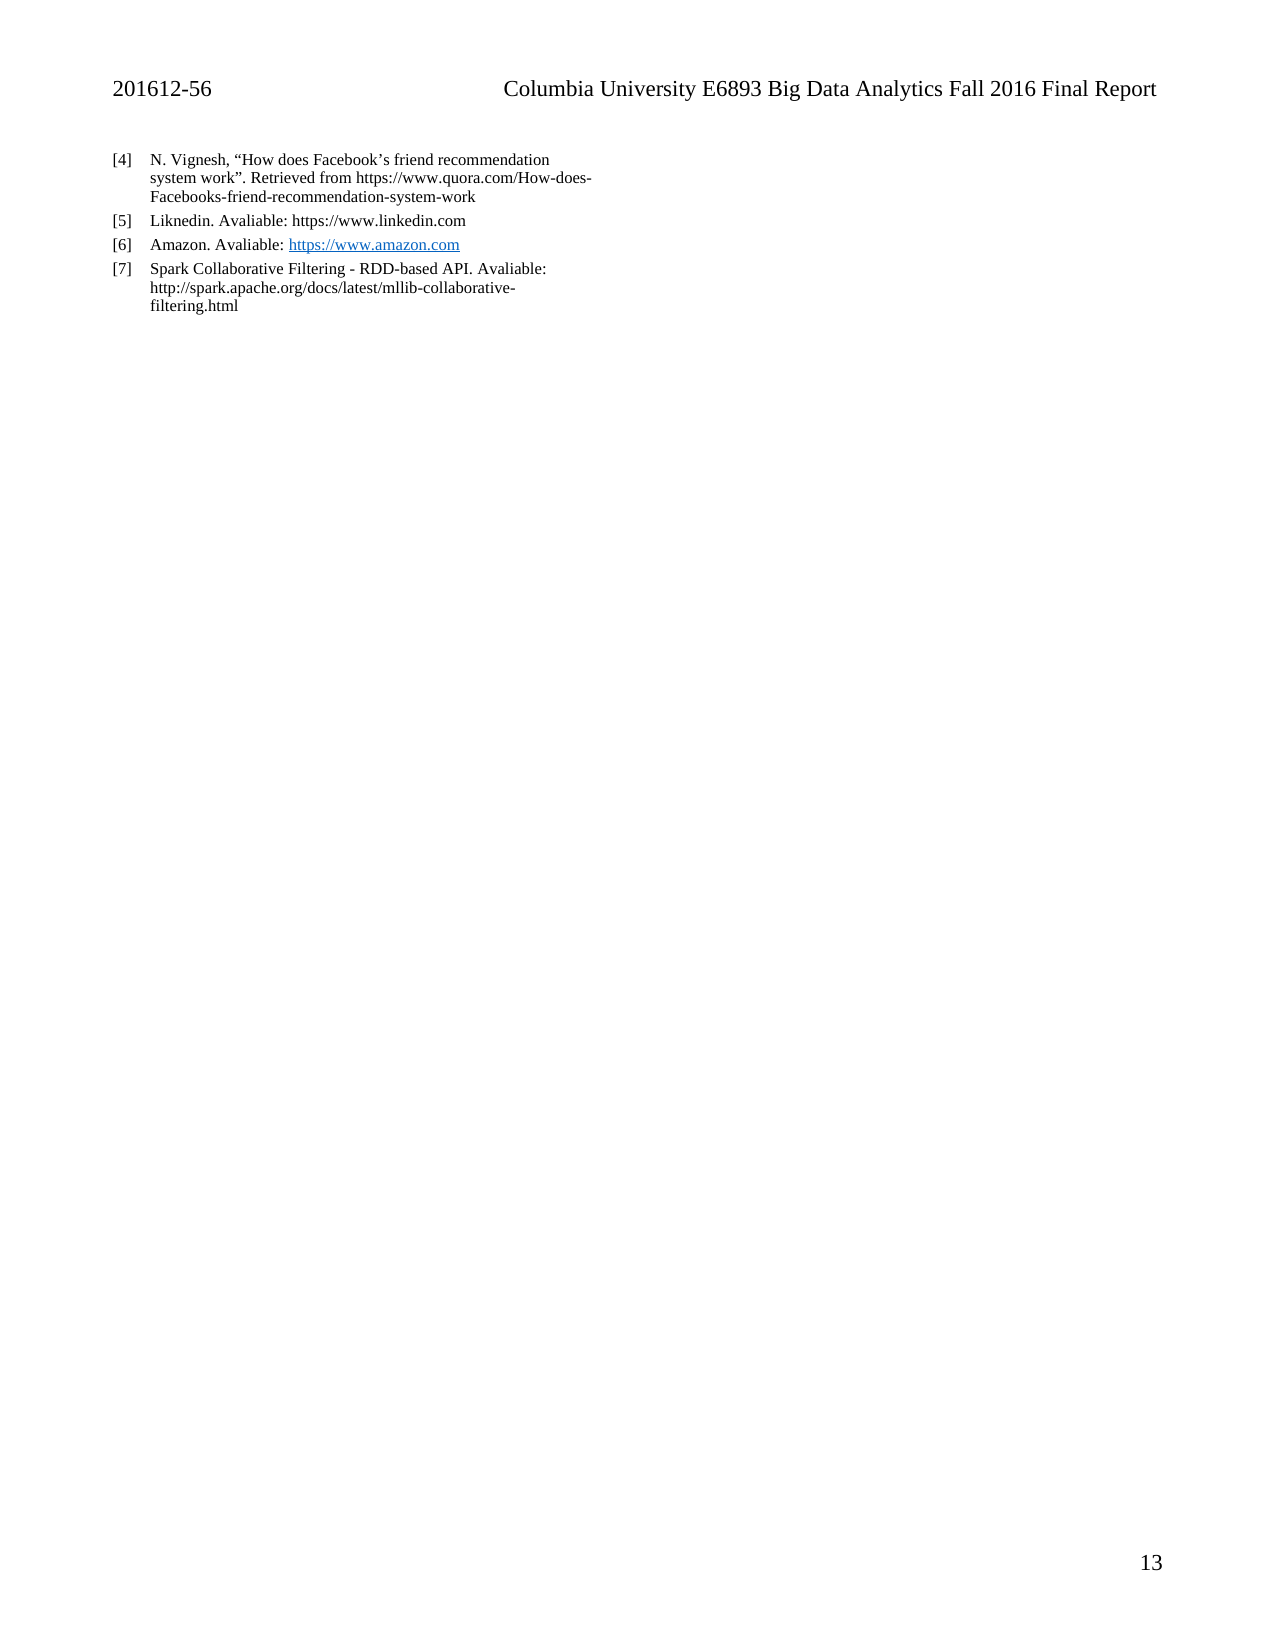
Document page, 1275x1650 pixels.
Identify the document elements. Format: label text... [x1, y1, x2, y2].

text Liknedin. Avaliable: https://www.linkedin.com [112, 211, 600, 230]
text Spark Collaborative Filtering - RDD-based API. Avaliable: http://spark.apache.org/docs/latest/mllib-collaborative-filtering.html [112, 259, 600, 316]
text Amazon. Avaliable: https://www.amazon.com [112, 235, 600, 254]
text N. Vignesh, “How does Facebook’s friend recommendation system work”. Retrieved from https://www.quora.com/How-does-Facebooks-friend-recommendation-system-work [112, 150, 600, 206]
